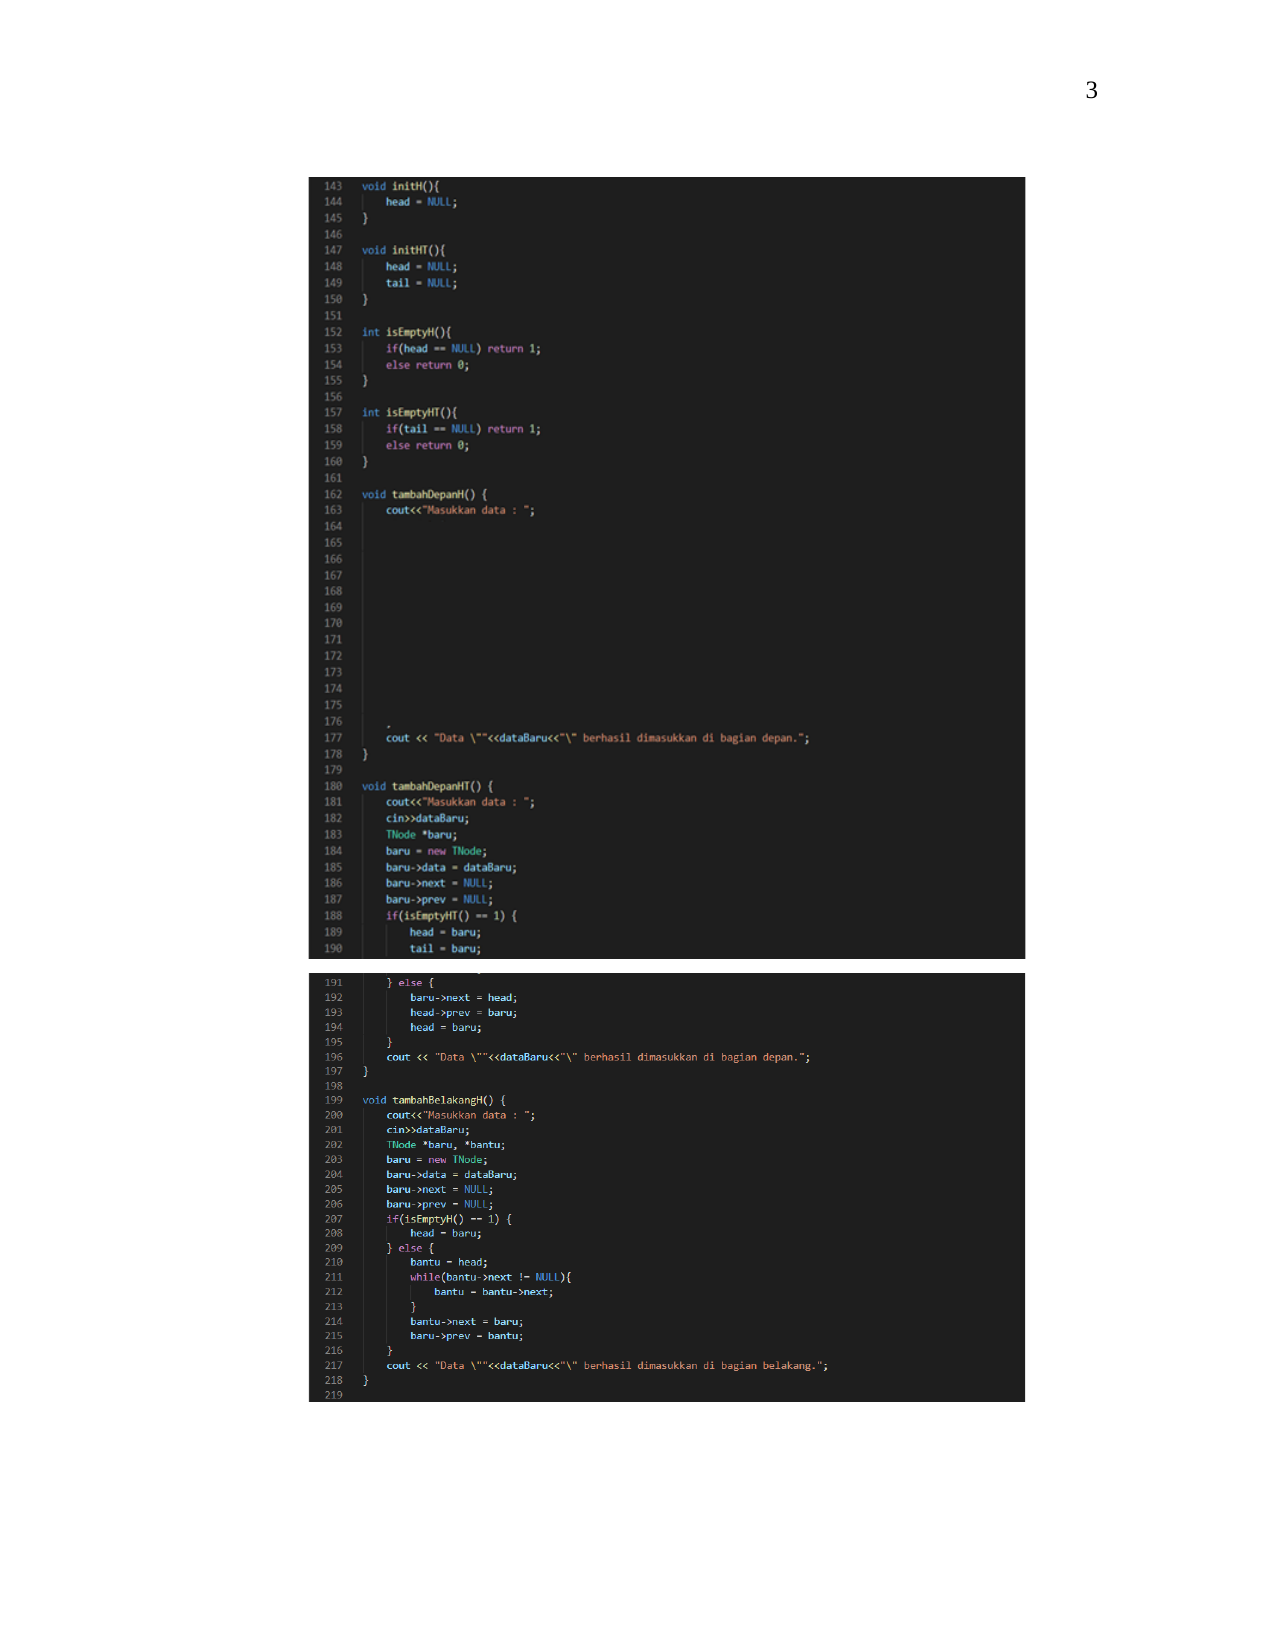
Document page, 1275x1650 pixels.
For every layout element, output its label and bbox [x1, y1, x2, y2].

picture [308, 177, 1026, 959]
picture [308, 973, 1026, 1402]
